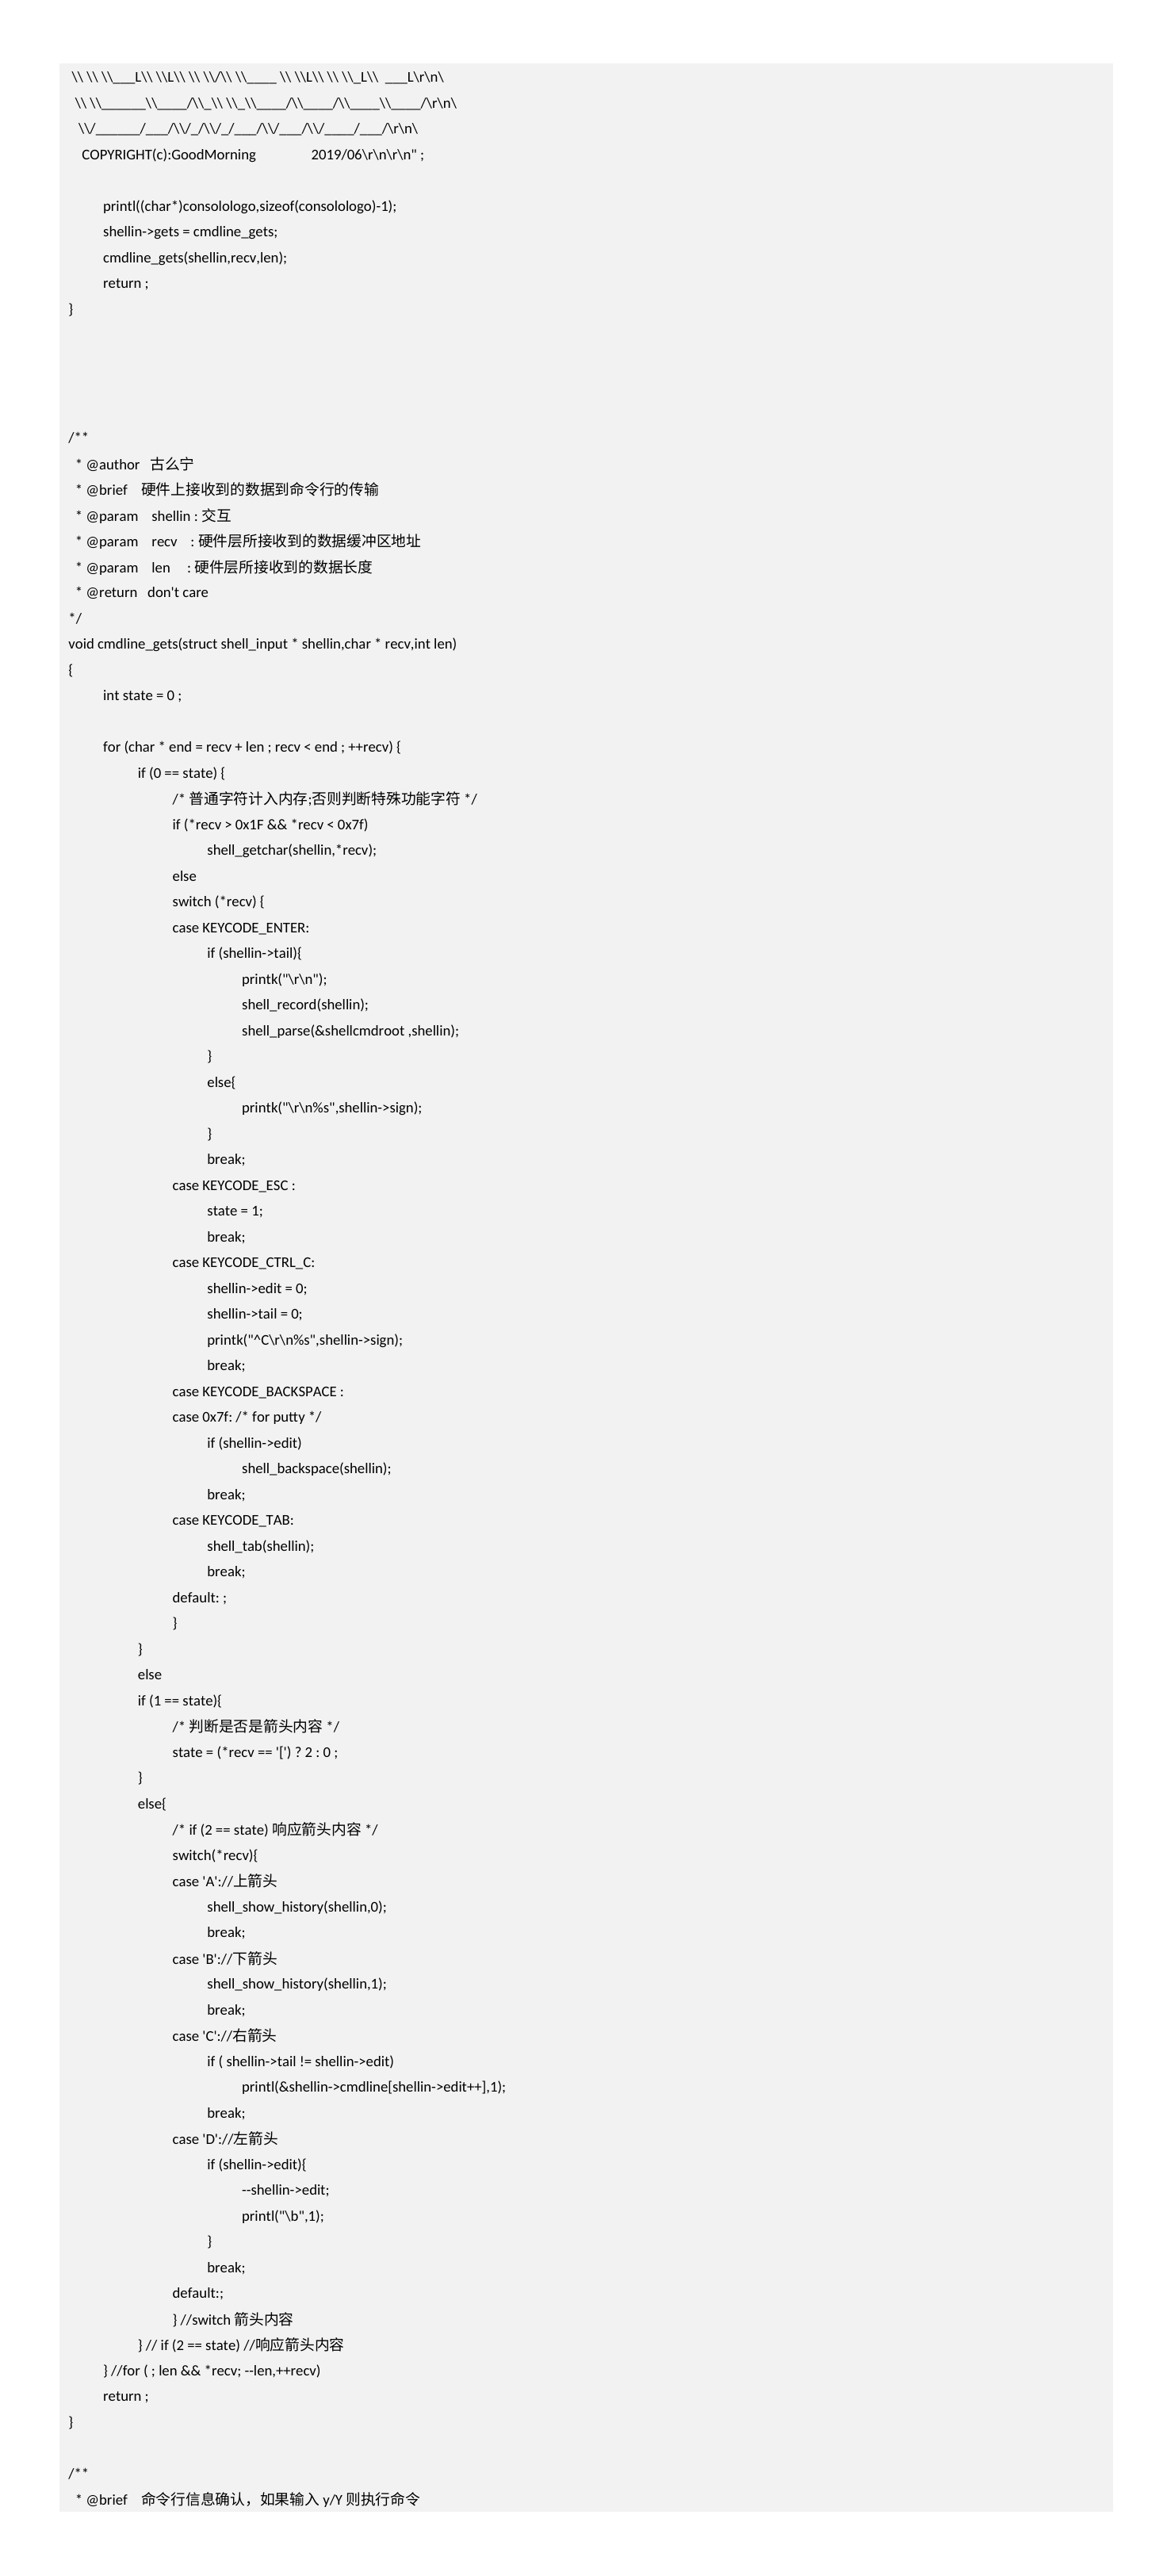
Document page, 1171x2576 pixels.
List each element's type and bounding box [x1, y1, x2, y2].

table_header [59, 63, 1113, 2512]
